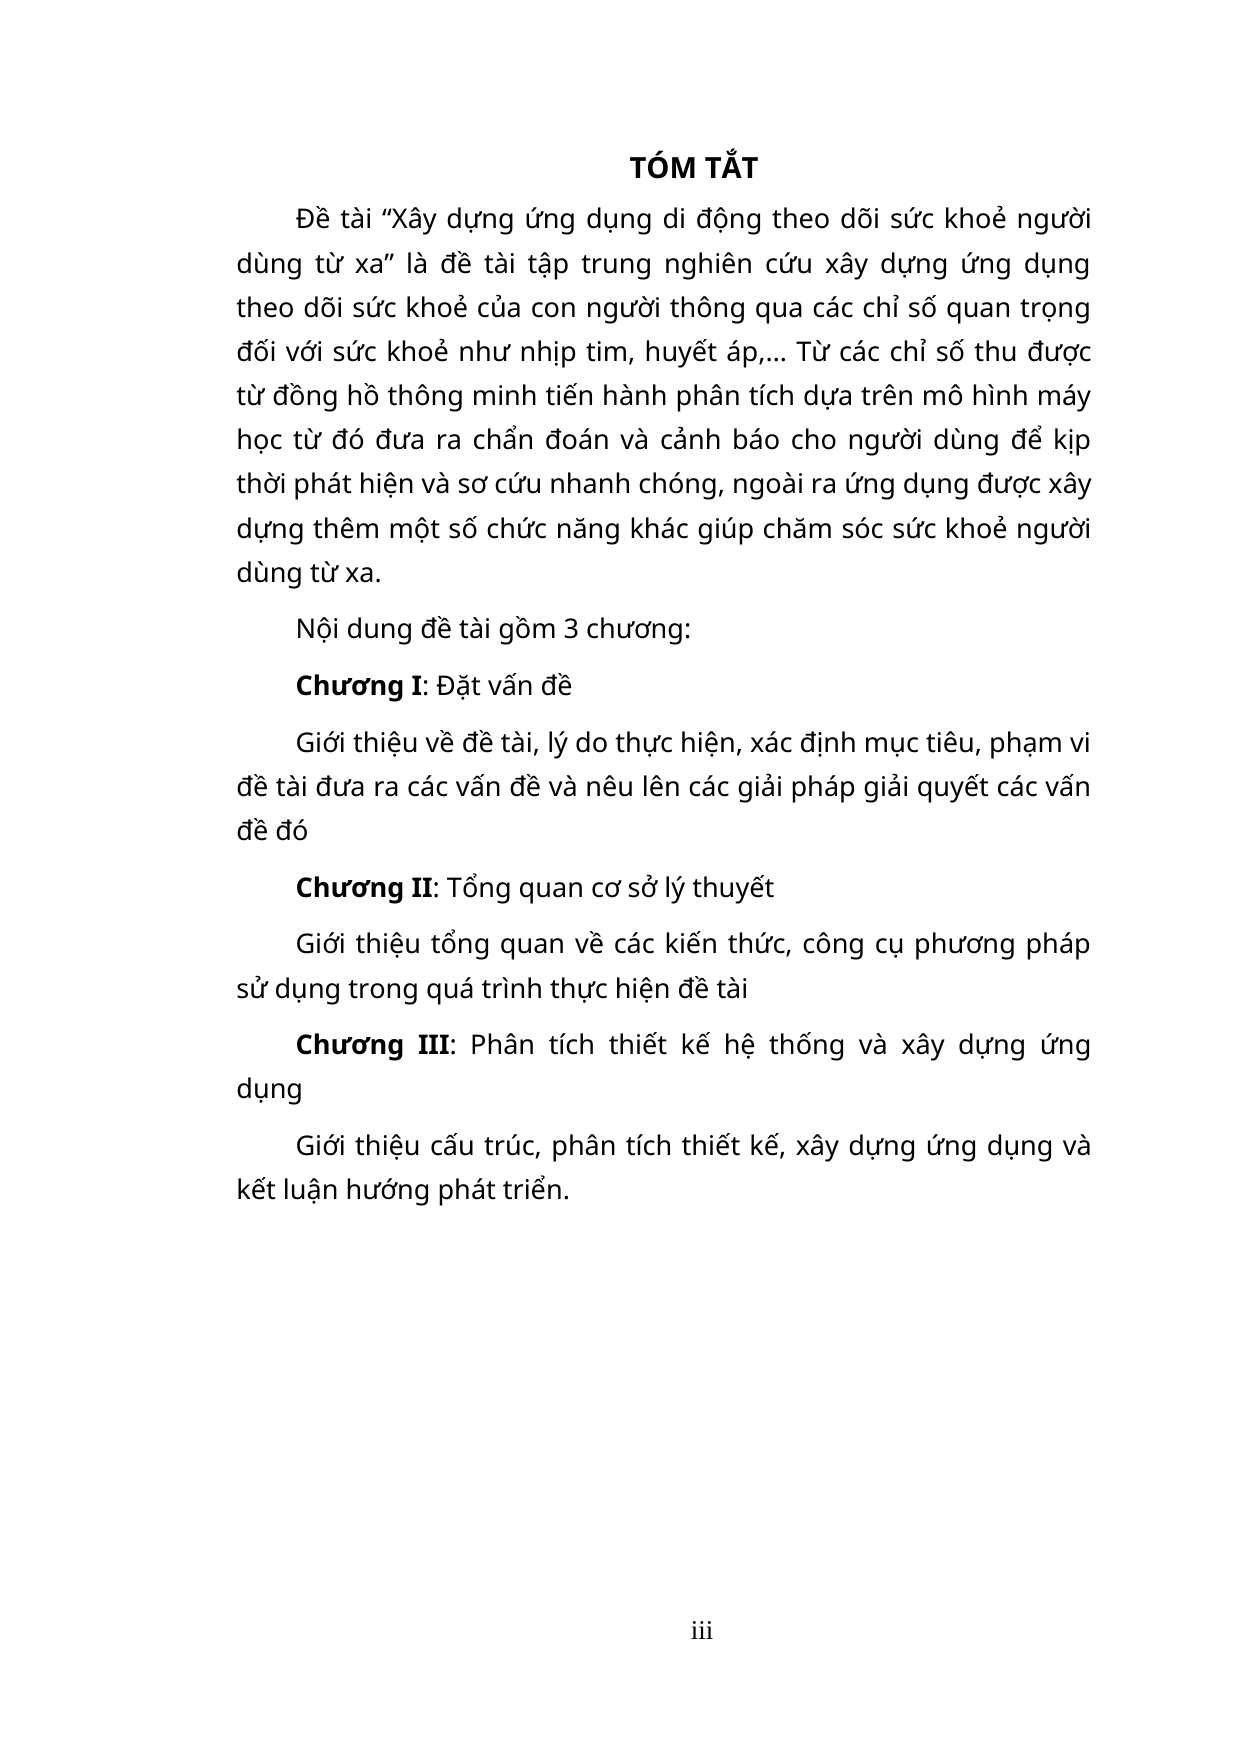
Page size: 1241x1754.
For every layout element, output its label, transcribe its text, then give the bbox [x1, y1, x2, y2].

text Giới thiệu về đề tài, lý do thực hiện, xác định mục tiêu, phạm vi đề tài đưa ra các vấn đề và nêu lên các giải pháp giải quyết các vấn đề đó [236, 723, 1092, 848]
text Chương III: Phân tích thiết kế hệ thống và xây dựng ứng dụng [236, 1026, 1092, 1107]
text TÓM TẮT [236, 148, 1092, 187]
text Giới thiệu tổng quan về các kiến thức, công cụ phương pháp sử dụng trong quá trình thực hiện đề tài [236, 925, 1092, 1006]
text Chương I: Đặt vấn đề [236, 667, 1092, 703]
text Giới thiệu cấu trúc, phân tích thiết kế, xây dựng ứng dụng và kết luận hướng phát triển. [236, 1127, 1092, 1208]
text Chương II: Tổng quan cơ sở lý thuyết [236, 868, 1092, 905]
text Nội dung đề tài gồm 3 chương: [236, 610, 1092, 647]
text Đề tài “Xây dựng ứng dụng di động theo dõi sức khoẻ người dùng từ xa” là đề tài tập trung nghiên cứu xây dựng ứng dụng theo dõi sức khoẻ của con người thông qua các chỉ số quan trọng đối với sức khoẻ như nhịp tim, huyết áp,… Từ các chỉ số thu được từ đồng hồ thông minh tiến hành phân tích dựa trên mô hình máy học từ đó đưa ra chẩn đoán và cảnh báo cho người dùng để kịp thời phát hiện và sơ cứu nhanh chóng, ngoài ra ứng dụng được xây dựng thêm một số chức năng khác giúp chăm sóc sức khoẻ người dùng từ xa. [236, 200, 1092, 590]
